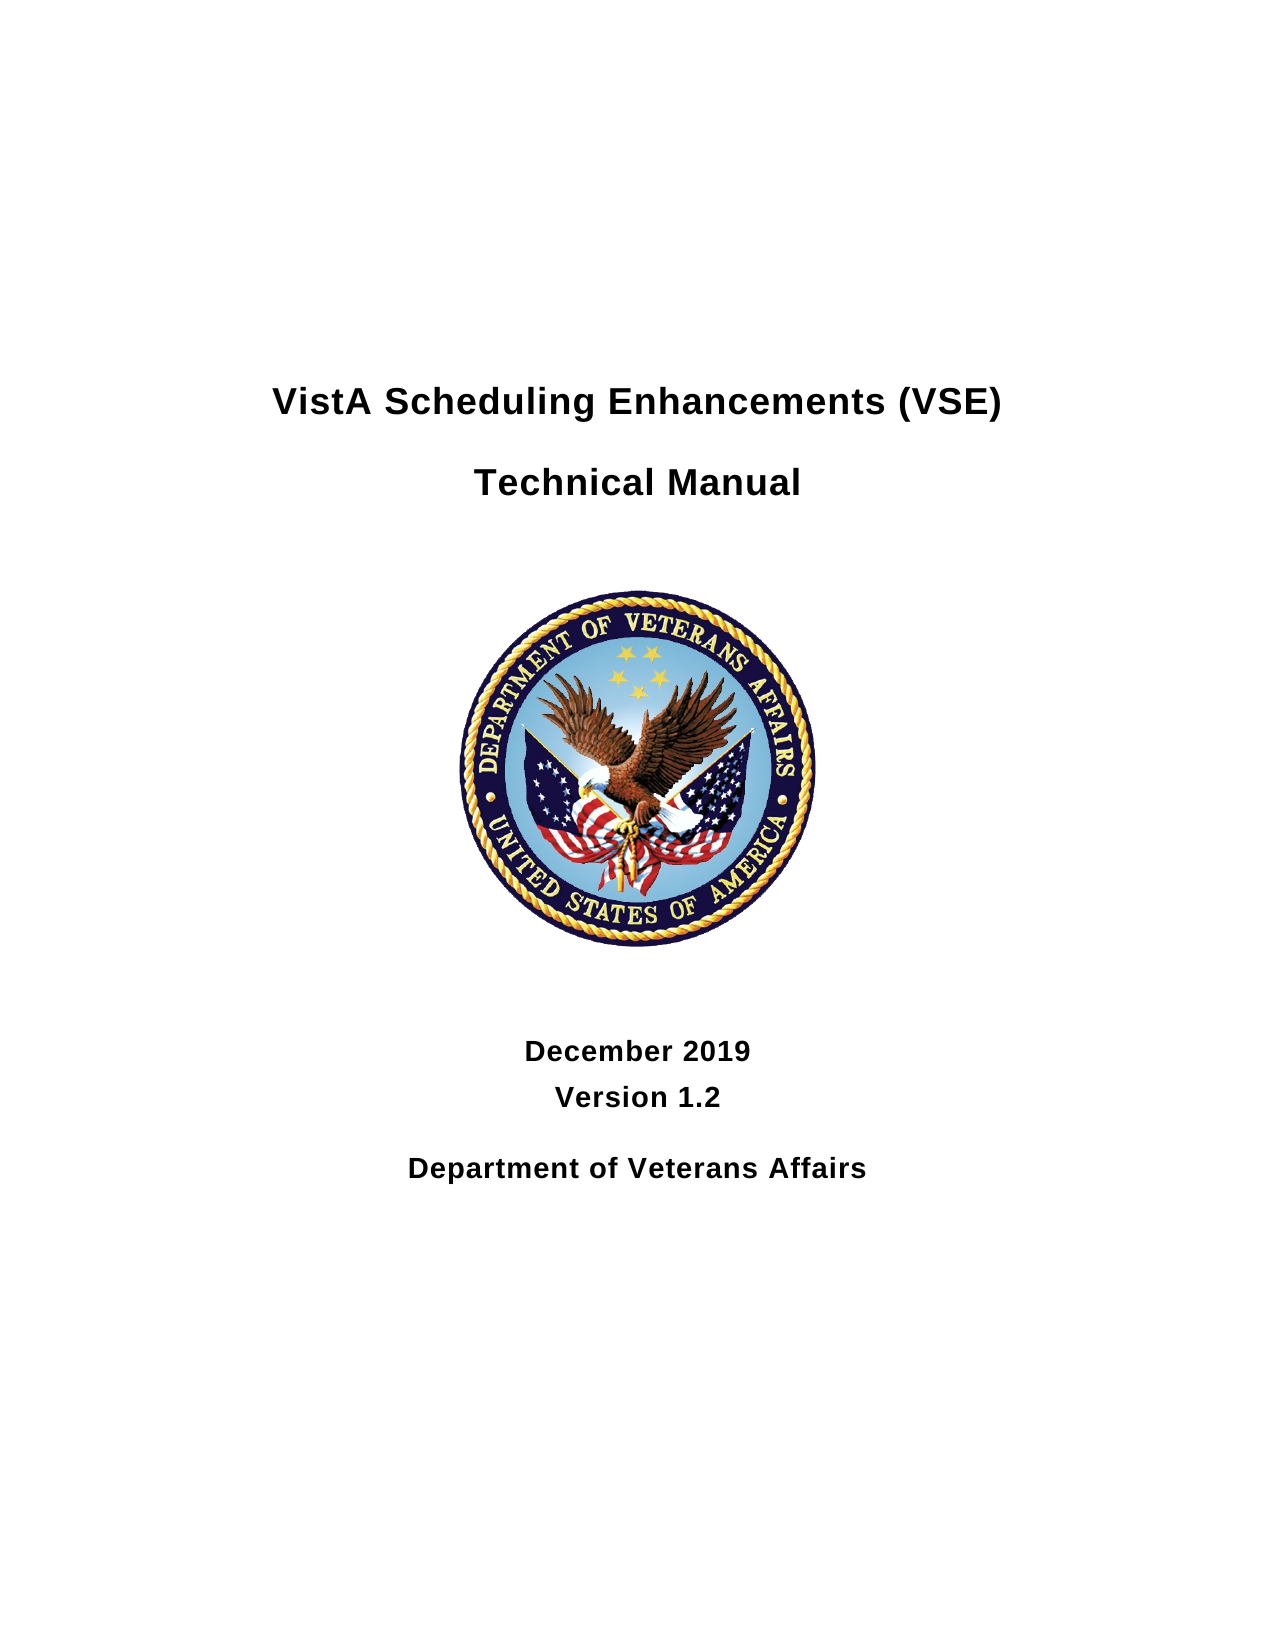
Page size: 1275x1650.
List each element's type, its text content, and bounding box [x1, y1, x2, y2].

title VistA Scheduling Enhancements (VSE) [150, 379, 1125, 422]
title Version 1.2 [150, 1080, 1125, 1114]
title Technical Manual [150, 460, 1125, 503]
picture [459, 590, 816, 947]
subtitle Department of Veterans Affairs [150, 1151, 1125, 1185]
text December 2019 [150, 1034, 1125, 1068]
